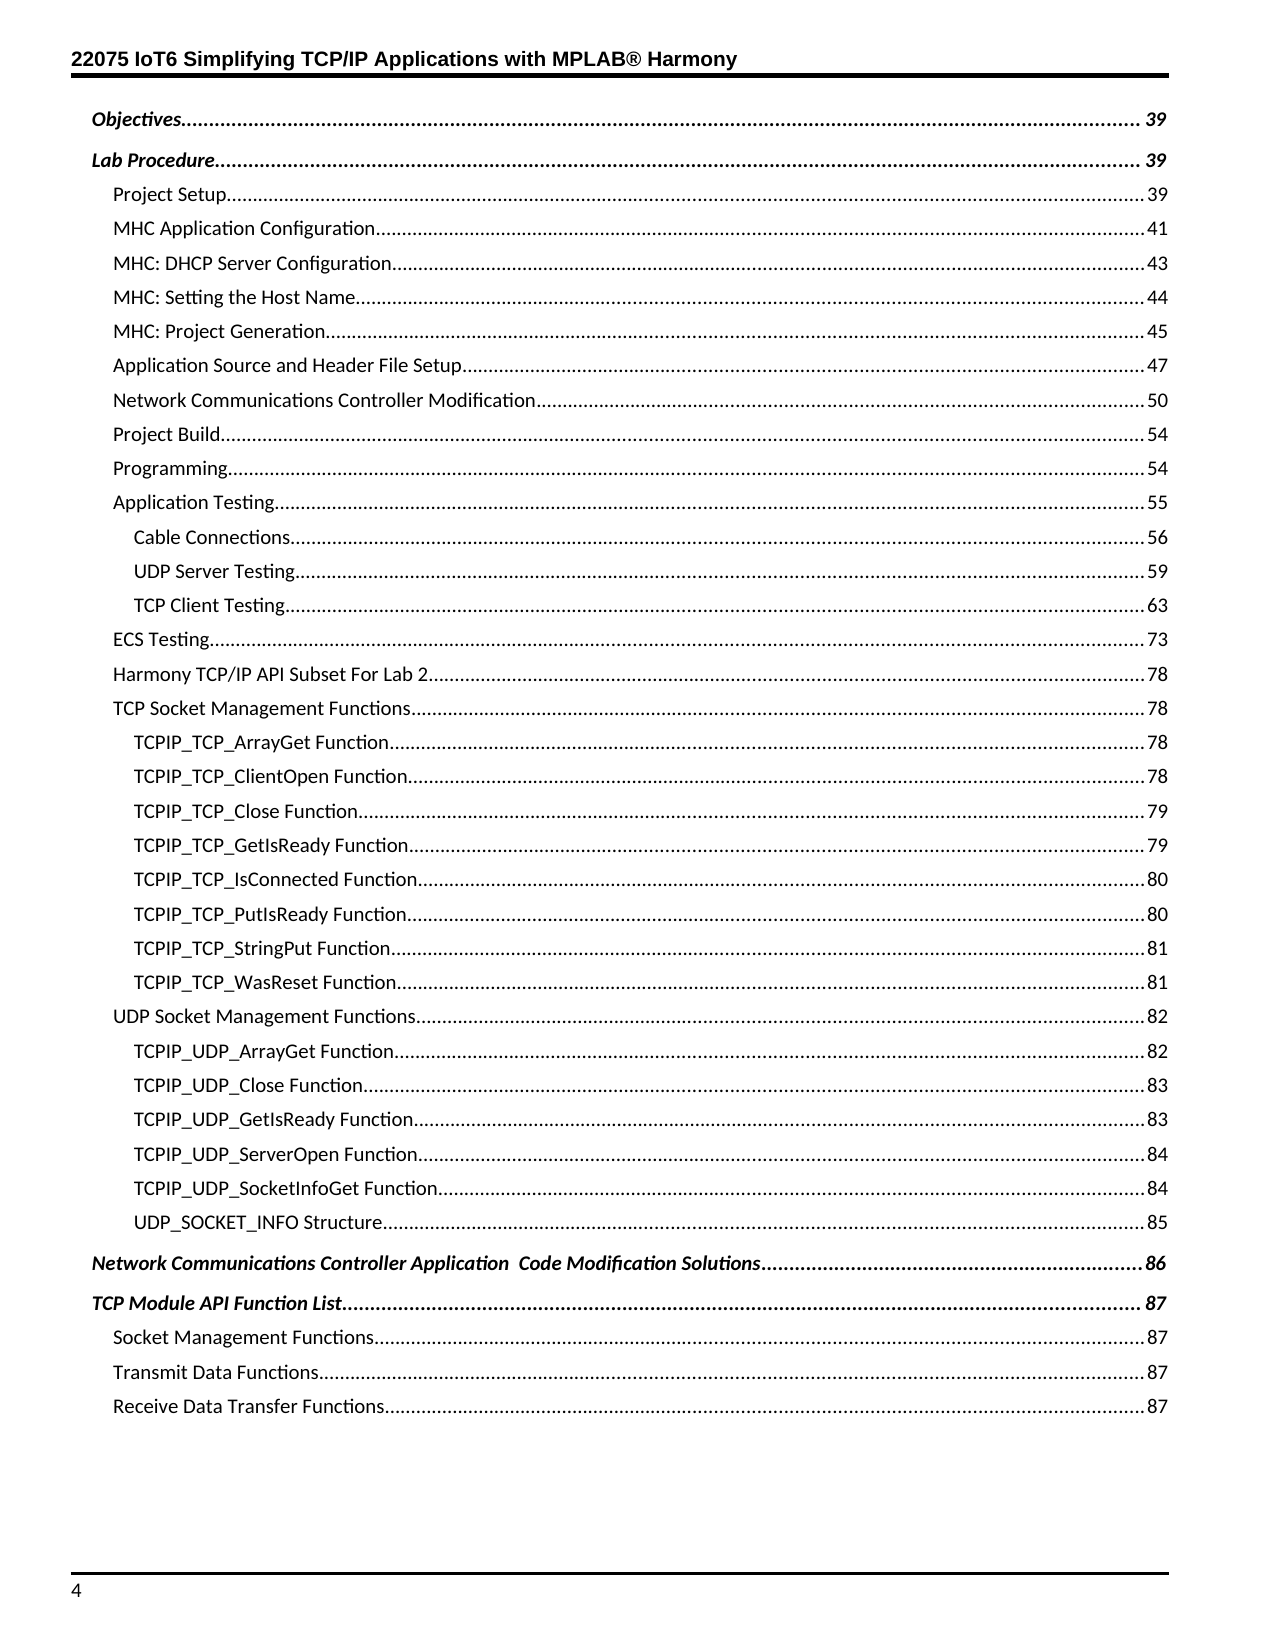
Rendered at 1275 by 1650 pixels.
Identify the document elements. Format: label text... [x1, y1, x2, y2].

text TCPIP_TCP_IsConnected Function 80 [133, 867, 1169, 892]
text Transmit Data Functions 87 [113, 1359, 1169, 1384]
text Application Testing 55 [113, 489, 1169, 515]
text MHC Application Configuration 41 [113, 215, 1169, 241]
text Network Communications Controller Application Code Modification Solutions 86 [92, 1250, 1169, 1275]
text Programming 54 [113, 455, 1169, 481]
text Harmony TCP/IP API Subset For Lab 2 78 [113, 661, 1169, 686]
text TCPIP_TCP_ClientOpen Function 78 [133, 764, 1169, 789]
text TCPIP_UDP_SocketInfoGet Function 84 [133, 1175, 1169, 1200]
text Receive Data Transfer Functions 87 [113, 1393, 1169, 1418]
text Objectives 39 [92, 106, 1169, 132]
text TCP Client Testing 63 [133, 592, 1169, 618]
text TCPIP_UDP_GetIsReady Function 83 [133, 1106, 1169, 1132]
text Cable Connections 56 [133, 524, 1169, 549]
text TCPIP_TCP_PutIsReady Function 80 [133, 901, 1169, 926]
text MHC: Setting the Host Name 44 [113, 284, 1169, 309]
text UDP Socket Management Functions 82 [113, 1004, 1169, 1029]
text Socket Management Functions 87 [113, 1324, 1169, 1350]
text TCPIP_TCP_StringPut Function 81 [133, 935, 1169, 961]
text MHC: DHCP Server Configuration 43 [113, 250, 1169, 275]
text UDP_SOCKET_INFO Structure 85 [133, 1209, 1169, 1235]
text TCPIP_UDP_ServerOpen Function 84 [133, 1141, 1169, 1166]
text TCPIP_TCP_GetIsReady Function 79 [133, 832, 1169, 858]
text Network Communications Controller Modification 50 [113, 387, 1169, 412]
text TCP Socket Management Functions 78 [113, 695, 1169, 721]
text TCPIP_UDP_ArrayGet Function 82 [133, 1038, 1169, 1063]
text TCP Module API Function List 87 [92, 1290, 1169, 1316]
text TCPIP_TCP_ArrayGet Function 78 [133, 729, 1169, 755]
text TCPIP_TCP_WasReset Function 81 [133, 969, 1169, 995]
text MHC: Project Generation 45 [113, 318, 1169, 344]
text Application Source and Header File Setup 47 [113, 352, 1169, 378]
text Project Setup 39 [113, 181, 1169, 207]
text TCPIP_UDP_Close Function 83 [133, 1072, 1169, 1098]
text UDP Server Testing 59 [133, 558, 1169, 583]
text Lab Procedure 39 [92, 147, 1169, 172]
text TCPIP_TCP_Close Function 79 [133, 798, 1169, 823]
text ECS Testing 73 [113, 627, 1169, 652]
text Project Build 54 [113, 421, 1169, 446]
